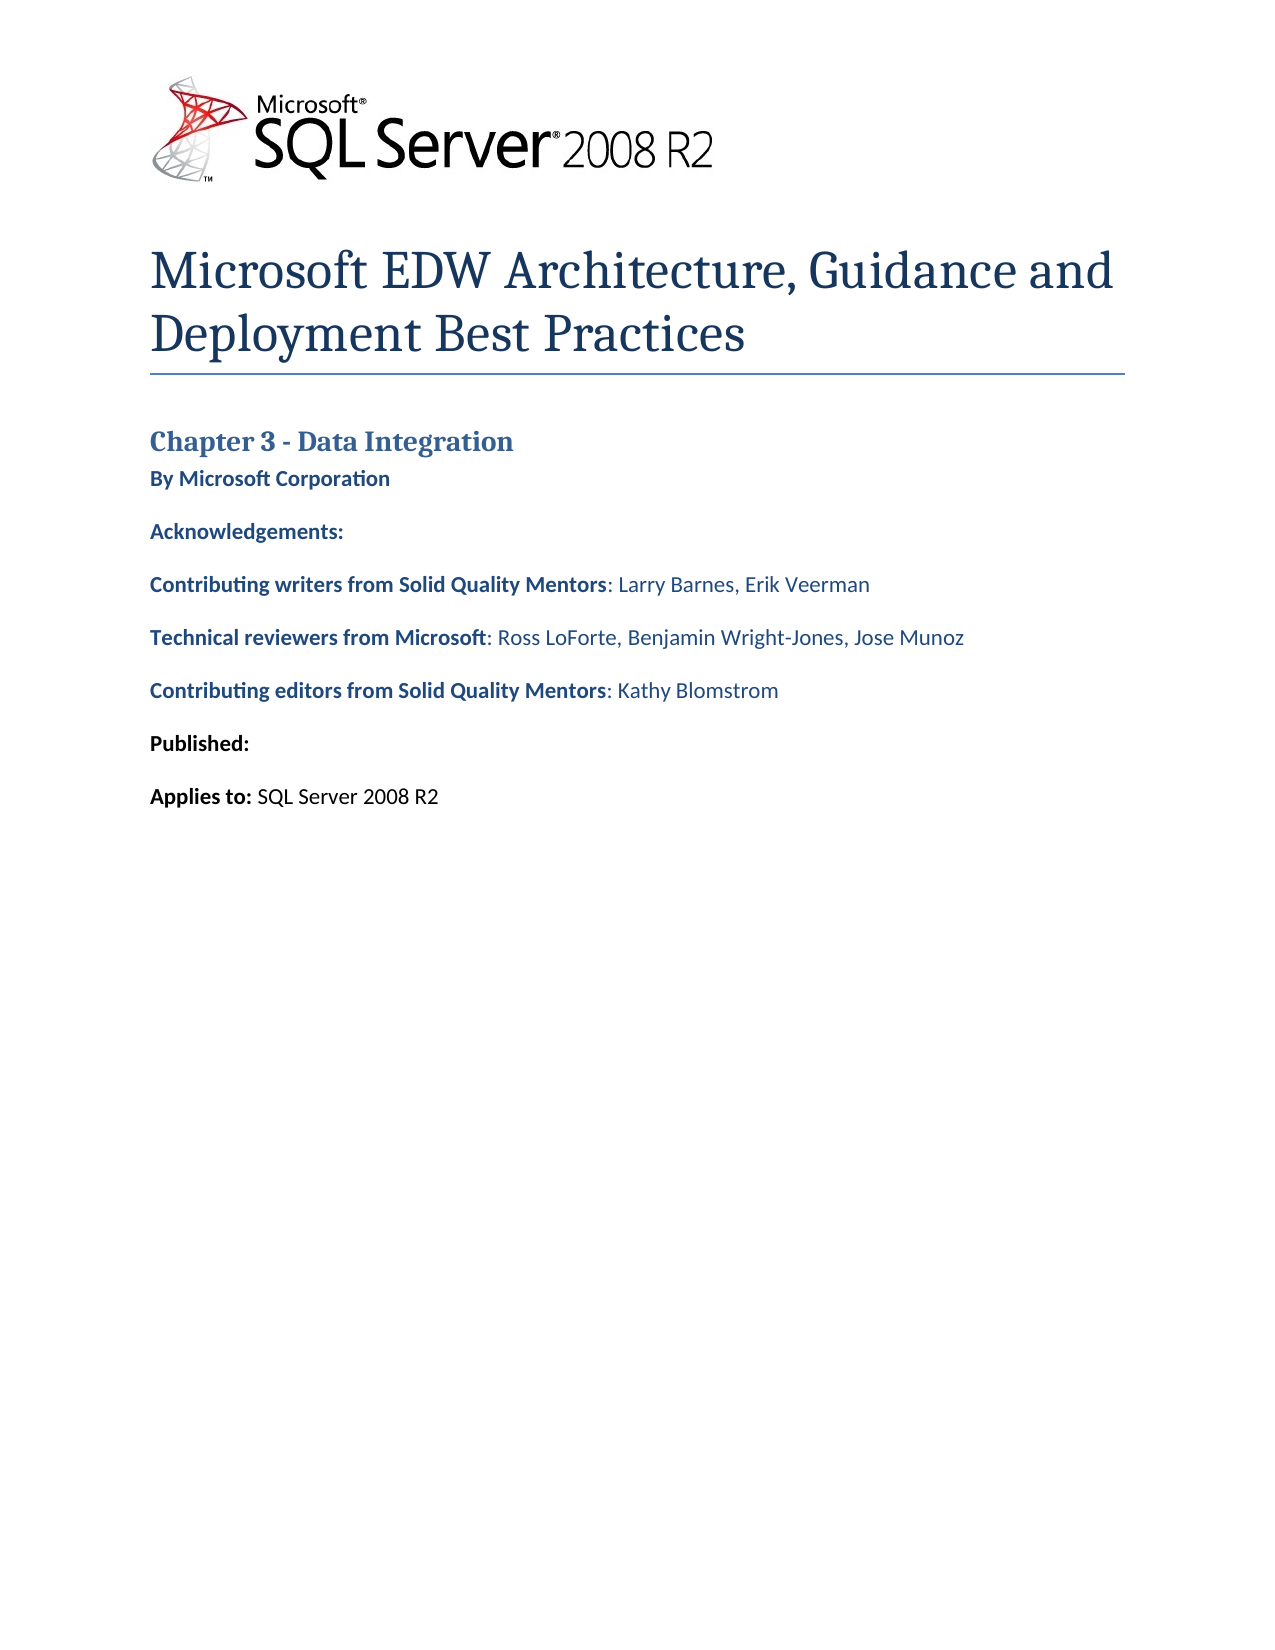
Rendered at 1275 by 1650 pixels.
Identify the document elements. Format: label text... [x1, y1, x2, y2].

text Acknowledgements: [150, 517, 1125, 545]
subtitle Chapter 3 - Data Integration [150, 425, 1125, 459]
text By Microsoft Corporation [150, 464, 1125, 492]
text Technical reviewers from Microsoft: Ross LoForte, Benjamin Wright-Jones, Jose Munoz [150, 623, 1125, 651]
title Microsoft EDW Architecture, Guidance and Deployment Best Practices [150, 240, 1125, 373]
text Contributing writers from Solid Quality Mentors: Larry Barnes, Erik Veerman [150, 570, 1125, 598]
text Published: [150, 729, 1125, 757]
text Contributing editors from Solid Quality Mentors: Kathy Blomstrom [150, 676, 1125, 704]
text Applies to: SQL Server 2008 R2 [150, 782, 1125, 810]
picture [150, 75, 729, 188]
